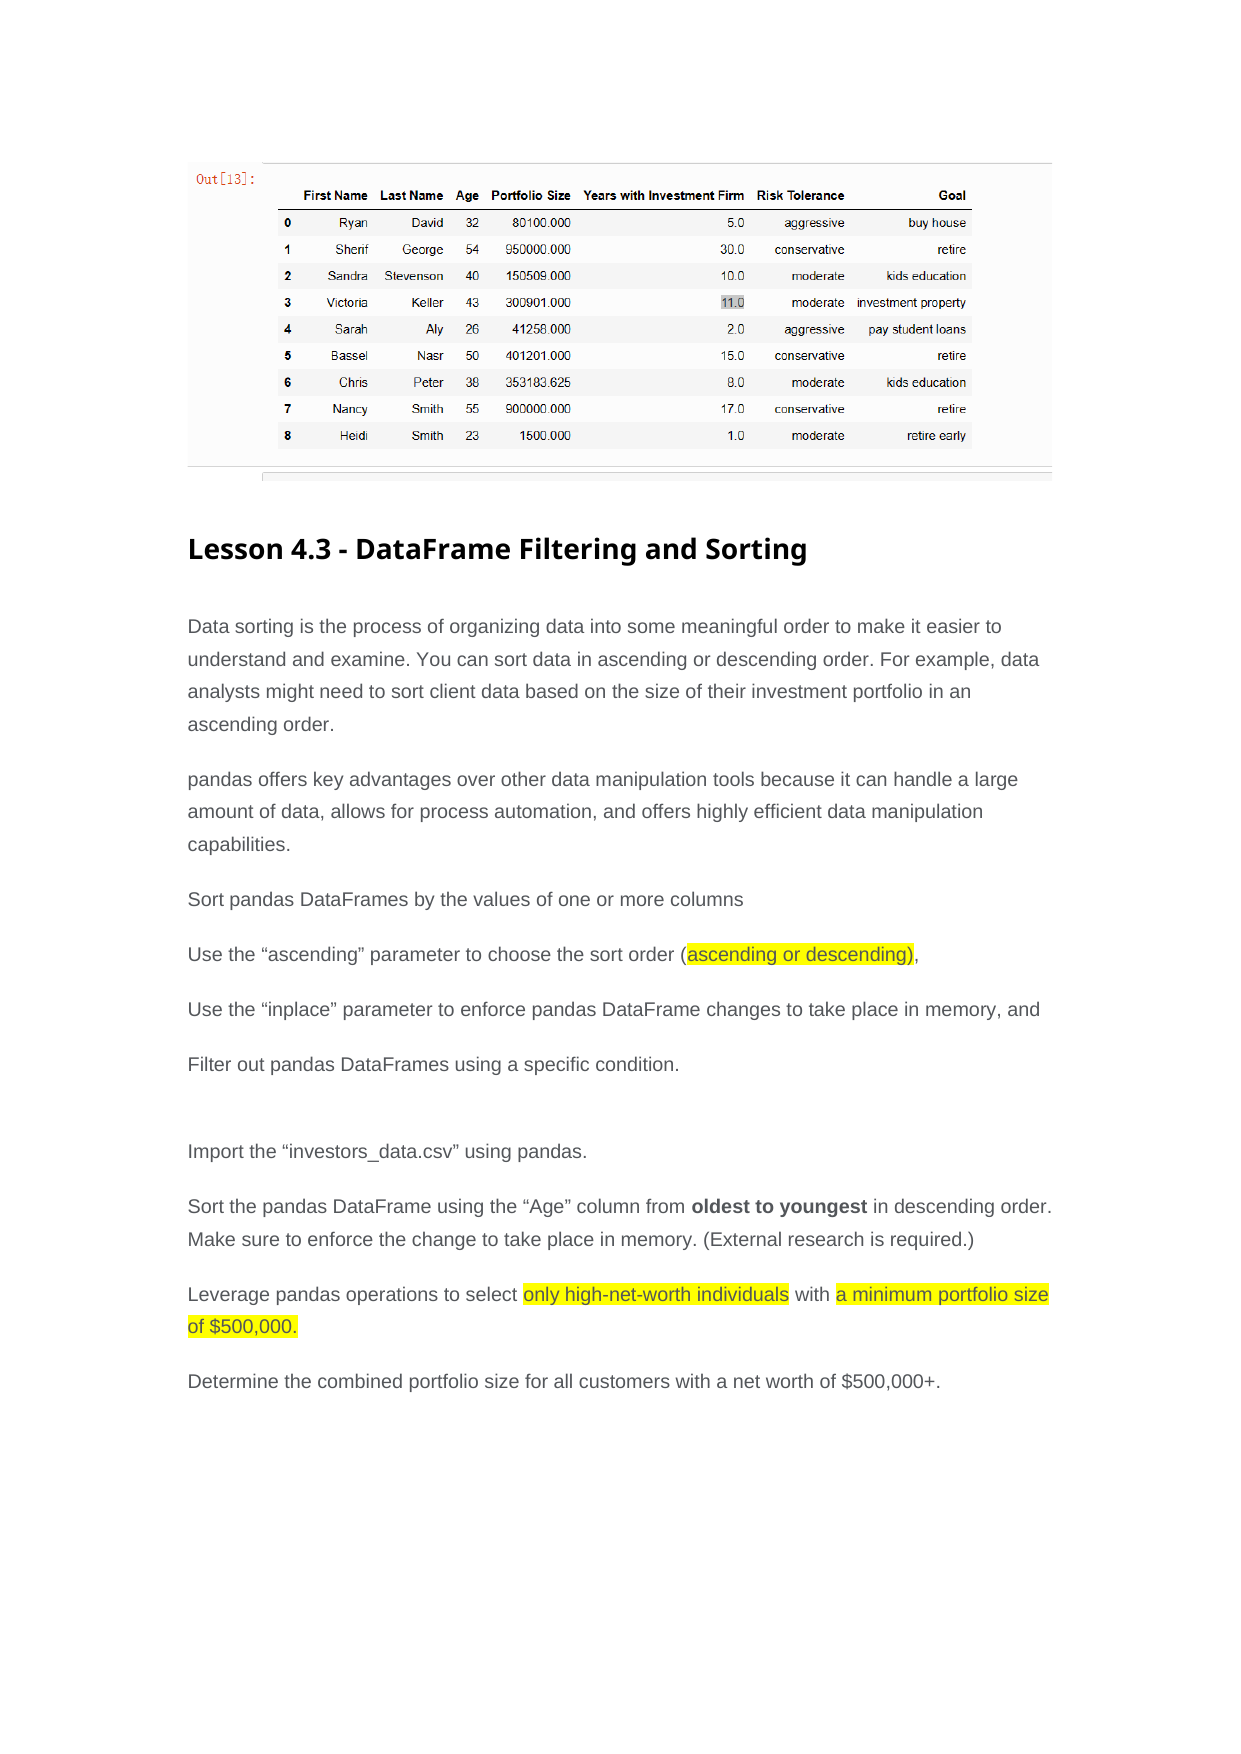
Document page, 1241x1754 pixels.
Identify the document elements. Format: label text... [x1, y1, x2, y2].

text Sort the pandas DataFrame using the “Age” column from oldest to youngest in descending order. Make sure to enforce the change to take place in memory. (External research is required.) [187, 1190, 1053, 1255]
text Filter out pandas DataFrames using a specific condition. [187, 1048, 1053, 1080]
text Leverage pandas operations to select only high-net-worth individuals with a minimum portfolio size of $500,000. [187, 1278, 1053, 1343]
text Determine the combined portfolio size for all customers with a net worth of $500,000+. [187, 1365, 1053, 1398]
text Use the “inplace” parameter to enforce pandas DataFrame changes to take place in memory, and [187, 993, 1053, 1025]
text Sort pandas DataFrames by the values of one or more columns [187, 883, 1053, 915]
text Import the “investors_data.csv” using pandas. [187, 1135, 1053, 1168]
subtitle Lesson 4.3 - DataFrame Filtering and Sorting [187, 516, 1053, 581]
text pandas offers key advantages over other data manipulation tools because it can handle a large amount of data, allows for process automation, and offers highly efficient data manipulation capabilities. [187, 763, 1053, 860]
text Data sorting is the process of organizing data into some meaningful order to make it easier to understand and examine. You can sort data in ascending or descending order. For example, data analysts might need to sort client data based on the size of their investment portfolio in an ascending order. [187, 610, 1053, 740]
picture [187, 162, 1053, 481]
text Use the “ascending” parameter to choose the sort order (ascending or descending), [187, 938, 1053, 970]
